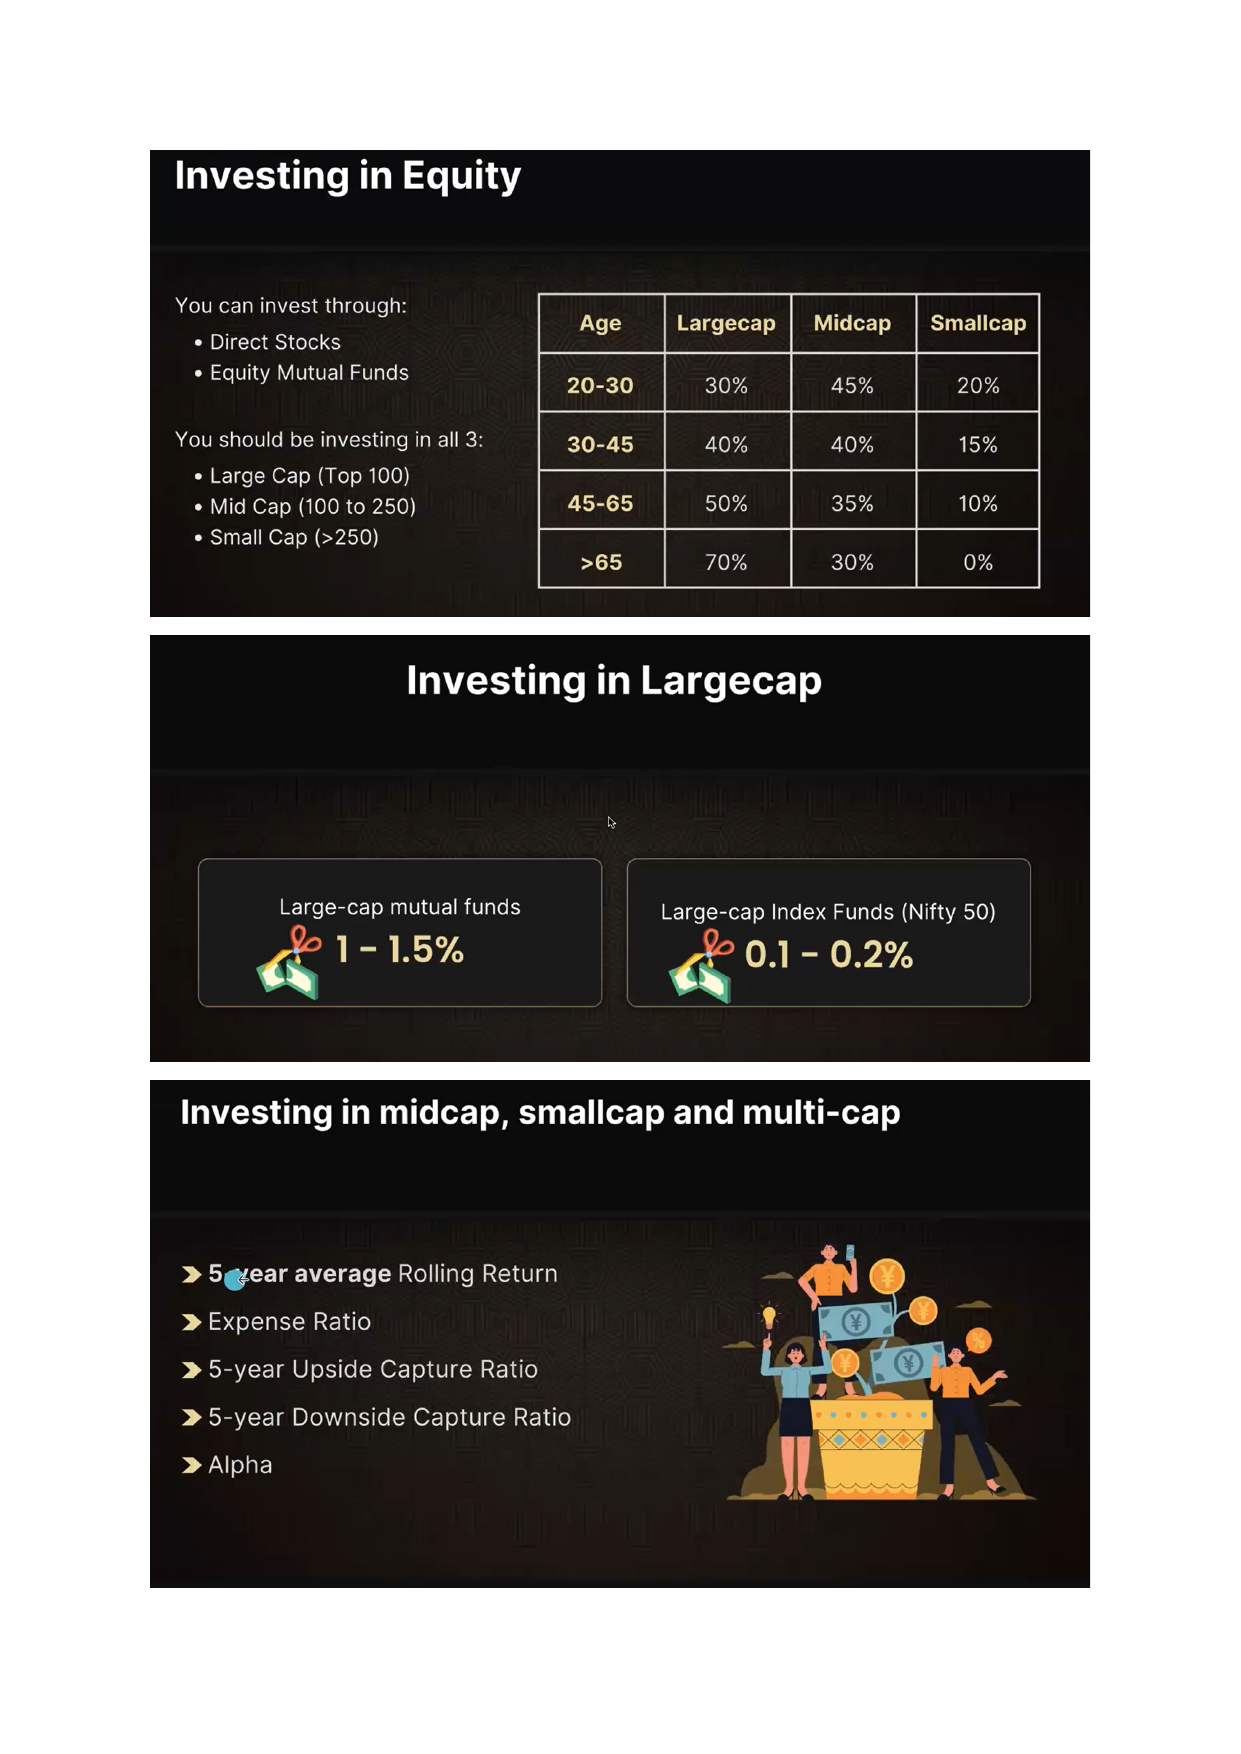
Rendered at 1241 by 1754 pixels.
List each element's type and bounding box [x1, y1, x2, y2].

picture [150, 1080, 1091, 1588]
picture [150, 150, 1091, 617]
picture [150, 635, 1091, 1062]
